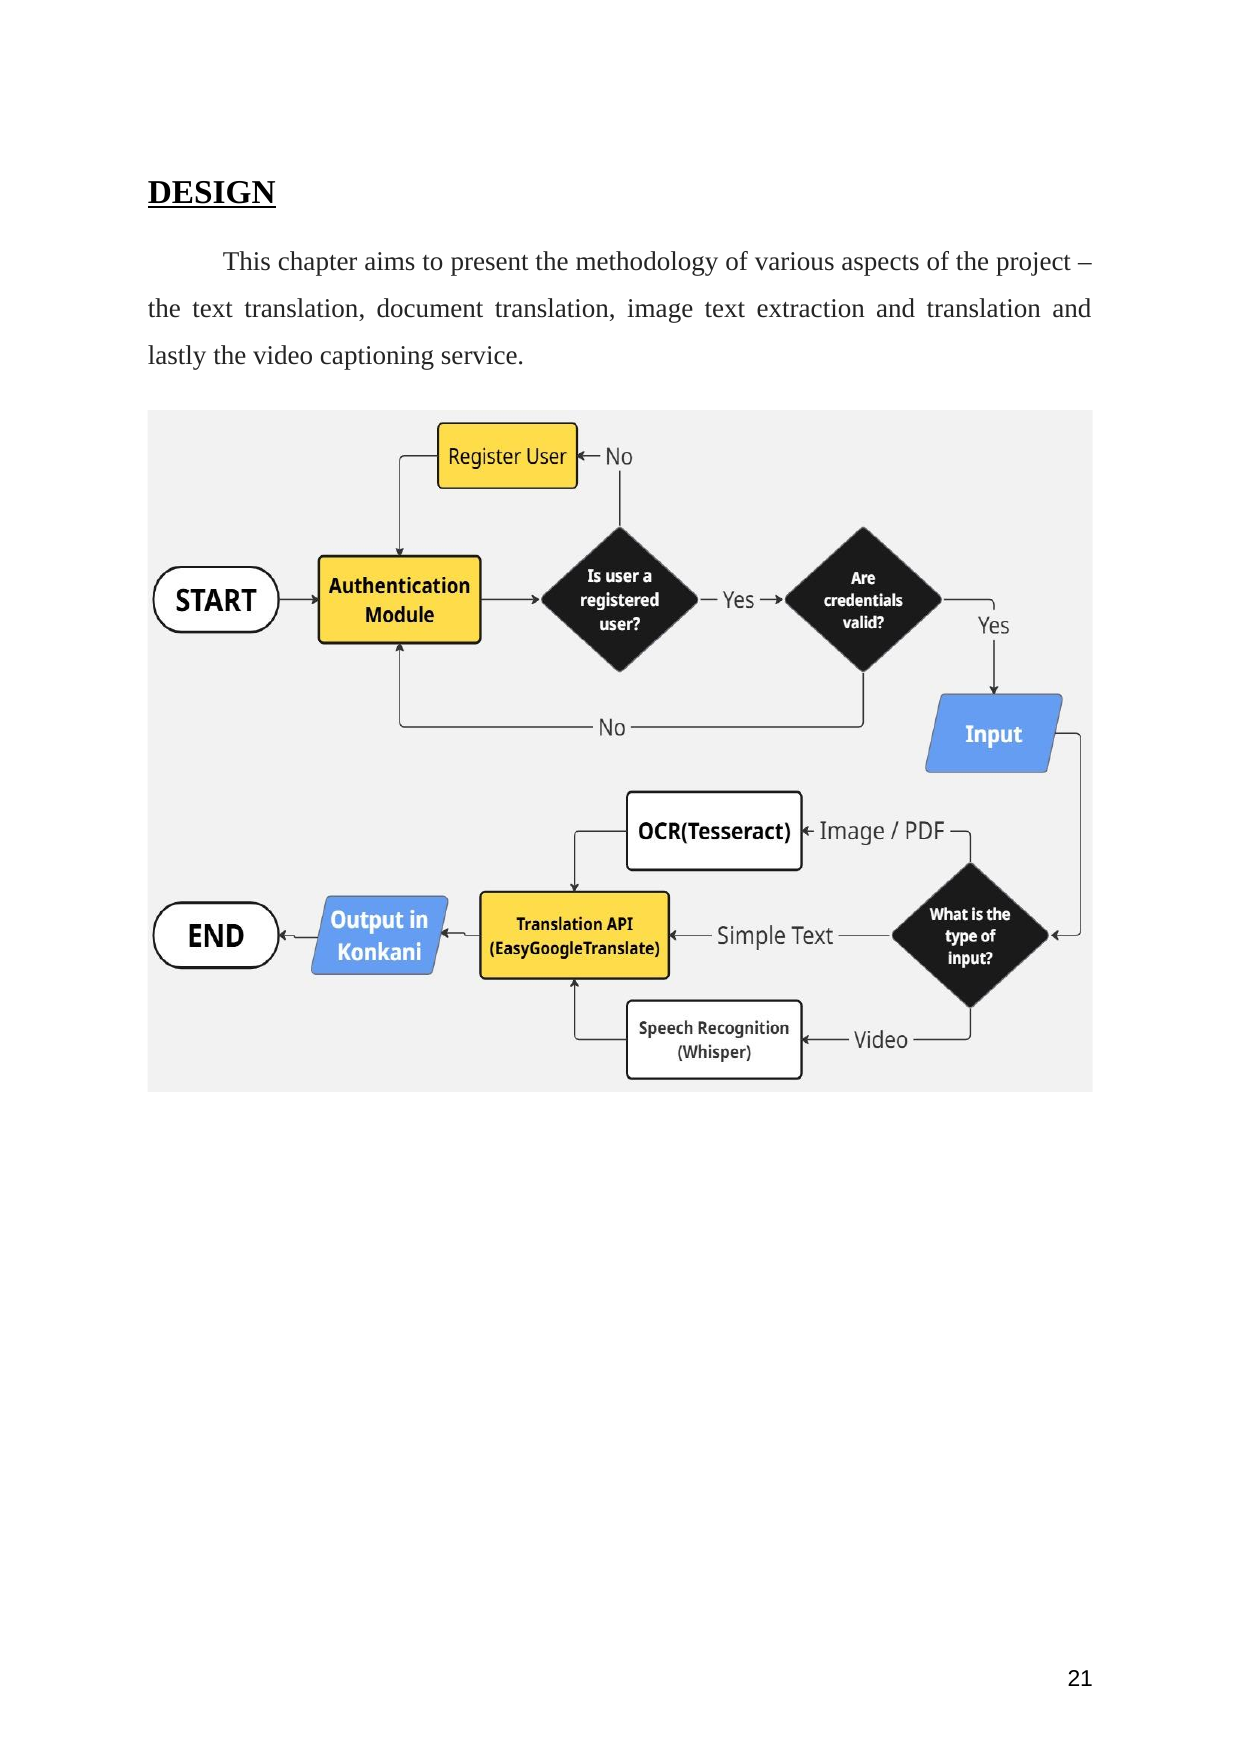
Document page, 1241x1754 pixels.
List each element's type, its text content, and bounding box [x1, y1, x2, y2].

picture [147, 410, 1093, 1092]
text This chapter aims to present the methodology of various aspects of the project – the text translation, document translation, image text extraction and translation and lastly the video captioning service. [148, 246, 1093, 292]
text This chapter aims to present the methodology of various aspects of the project – the text translation, document translation, image text extraction and translation and lastly the video captioning service. [148, 323, 1093, 370]
subtitle DESIGN [148, 173, 1093, 211]
